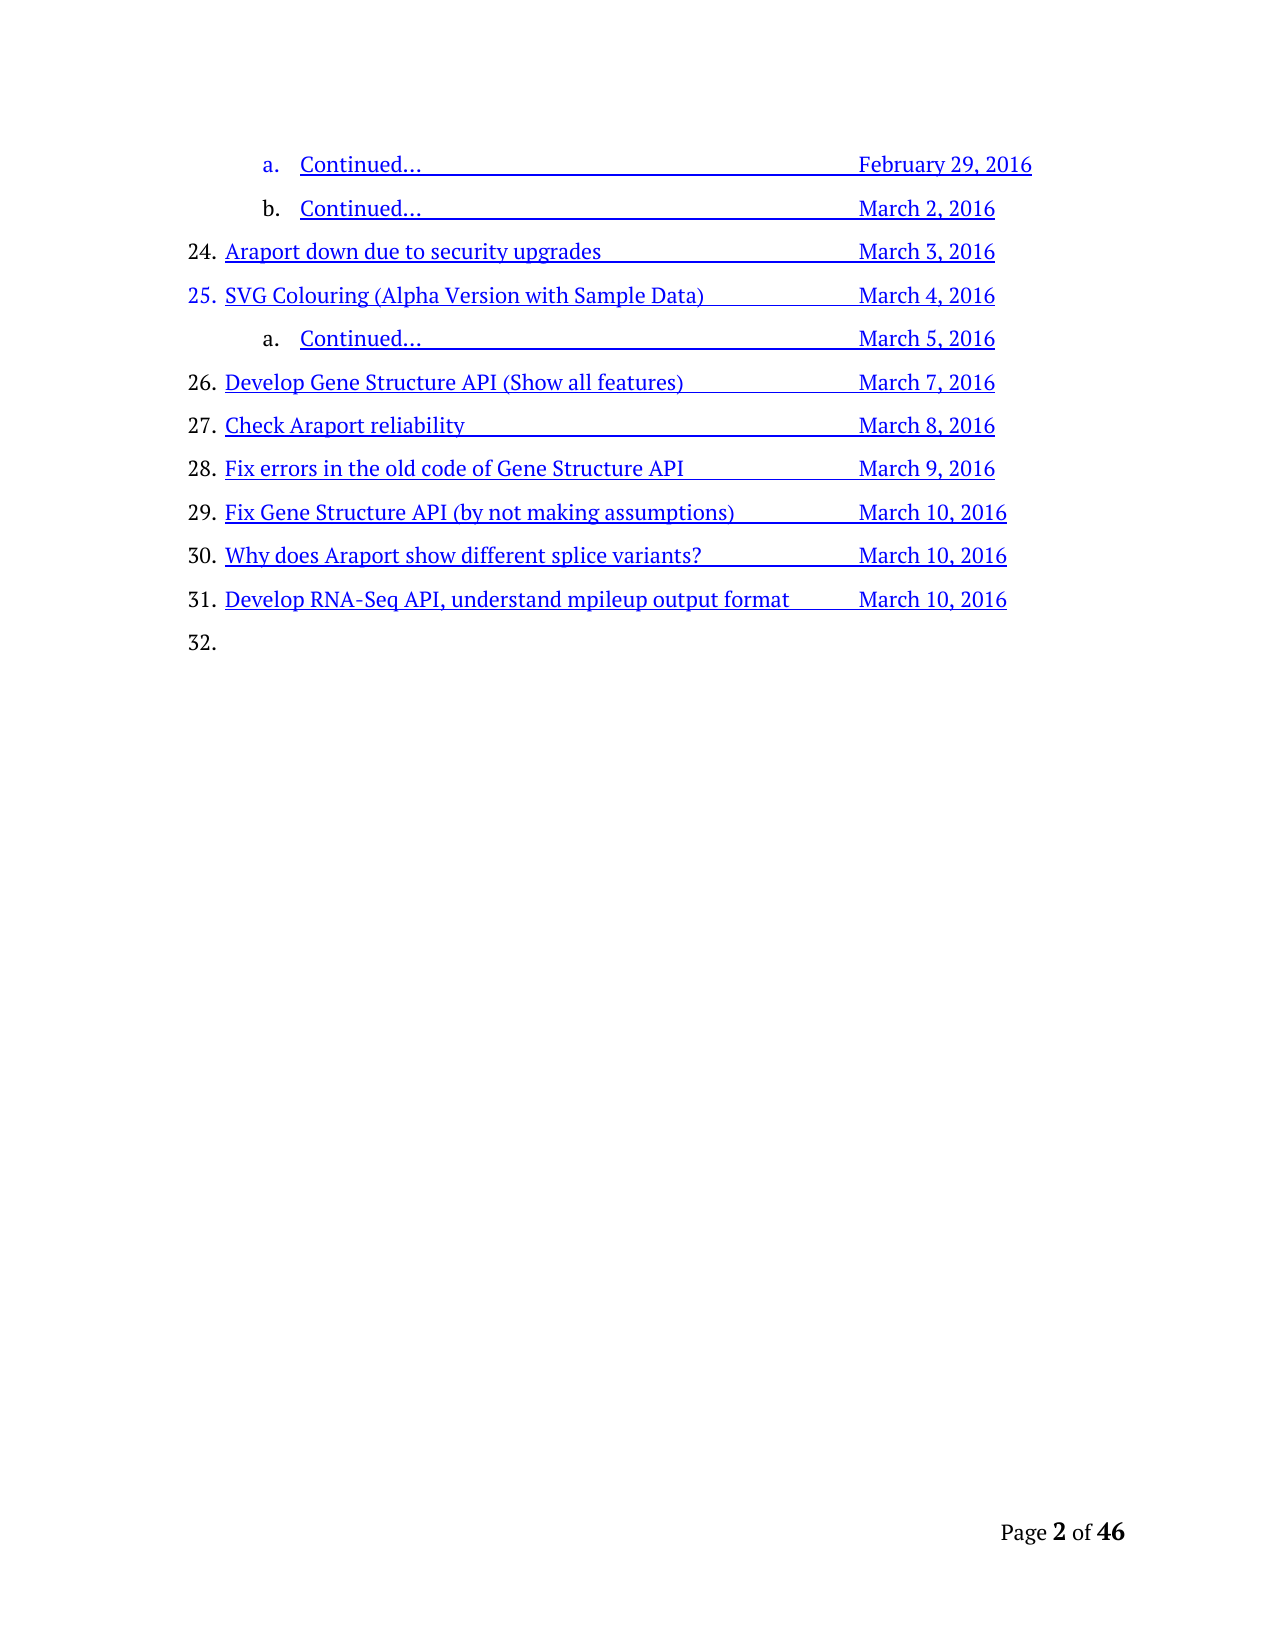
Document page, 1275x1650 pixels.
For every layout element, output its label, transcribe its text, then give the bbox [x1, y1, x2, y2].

list Develop RNA-Seq API, understand mpileup output format March 10, 2016 [187, 584, 1125, 613]
list Continued… March 5, 2016 [262, 324, 1125, 353]
list Fix errors in the old code of Gene Structure API March 9, 2016 [187, 454, 1125, 483]
list Araport down due to security upgrades March 3, 2016 [187, 237, 1125, 266]
list SVG Colouring (Alpha Version with Sample Data) March 4, 2016 [187, 280, 1125, 309]
list Develop Gene Structure API (Show all features) March 7, 2016 [187, 367, 1125, 396]
list Fix Gene Structure API (by not making assumptions) March 10, 2016 [187, 497, 1125, 526]
list Why does Araport show different splice variants? March 10, 2016 [187, 541, 1125, 570]
list Continued… February 29, 2016 [262, 150, 1125, 179]
list Continued… March 2, 2016 [262, 193, 1125, 222]
list Check Araport reliability March 8, 2016 [187, 411, 1125, 439]
